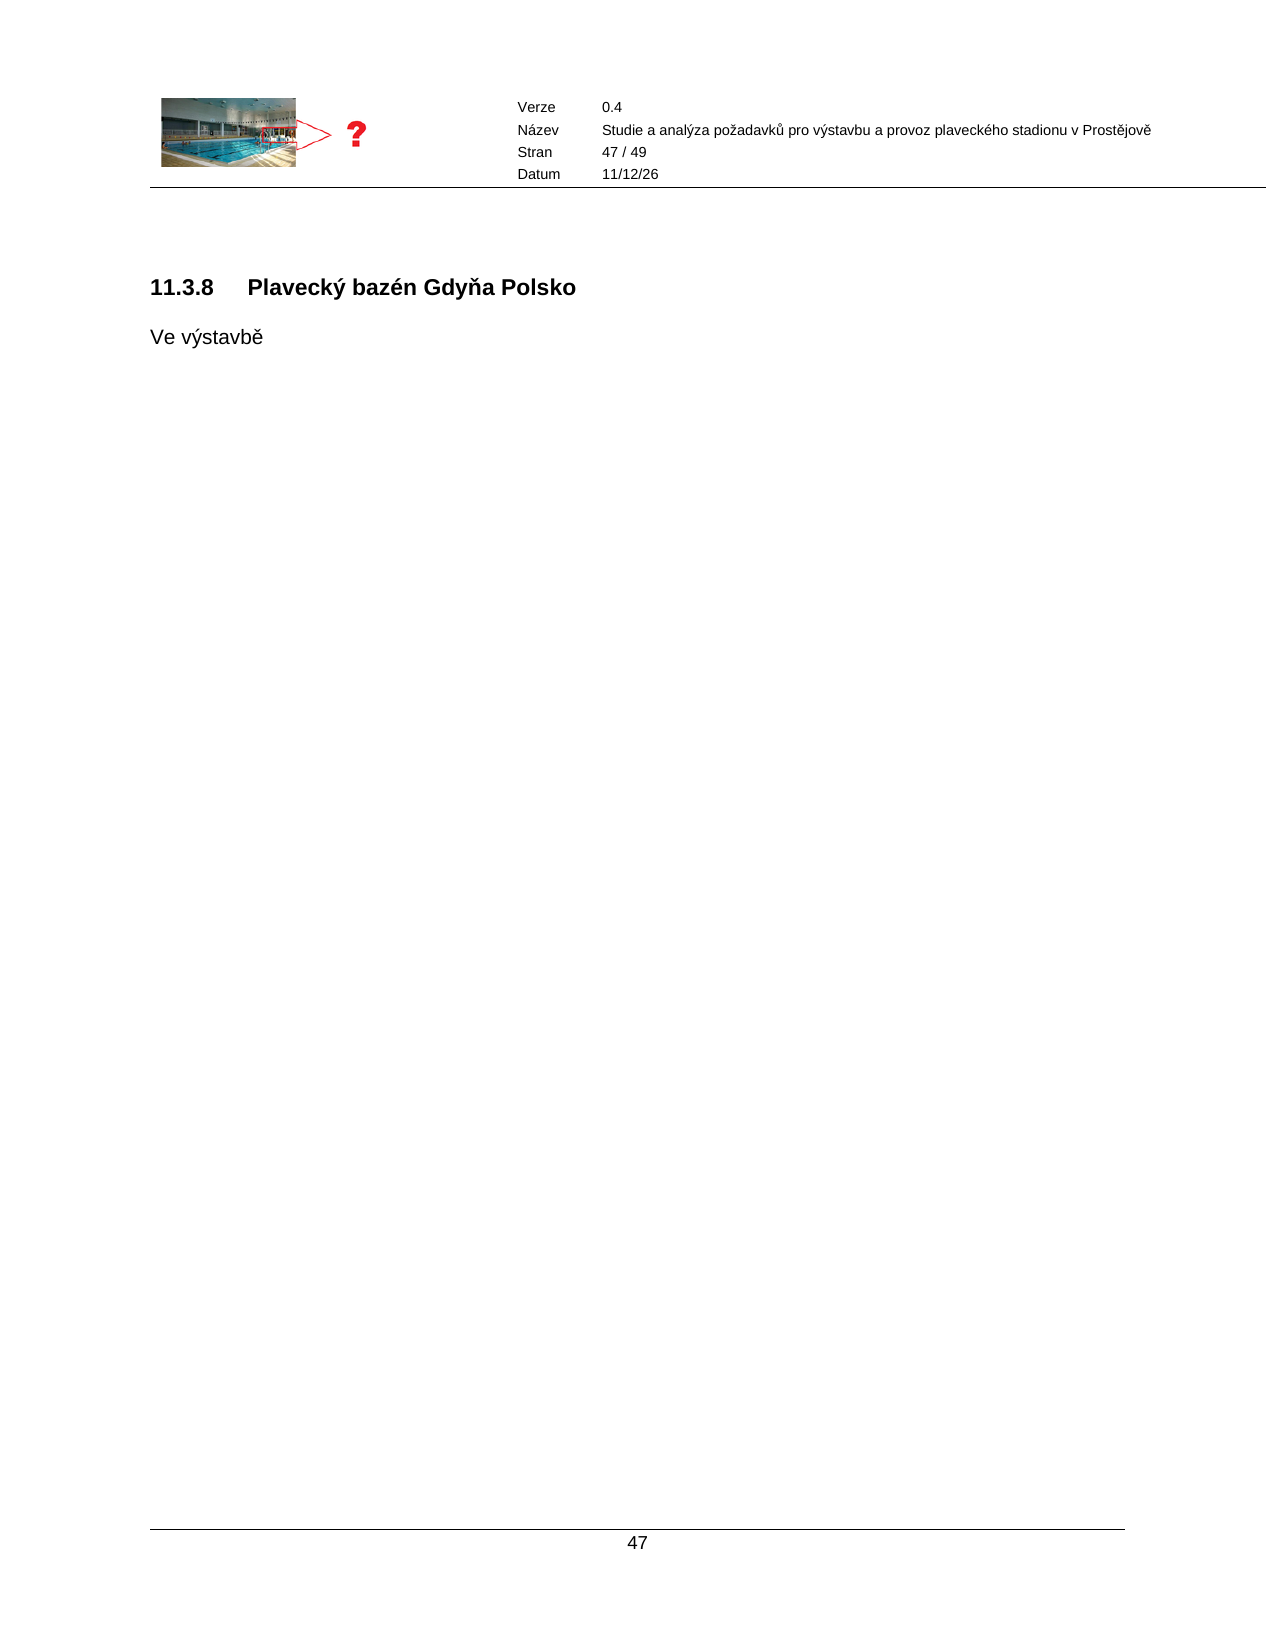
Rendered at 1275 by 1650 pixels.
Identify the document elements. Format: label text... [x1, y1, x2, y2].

subtitle Plavecký bazén Gdyňa Polsko [150, 273, 1125, 300]
picture [161, 98, 416, 167]
text Ve výstavbě [150, 325, 1125, 349]
